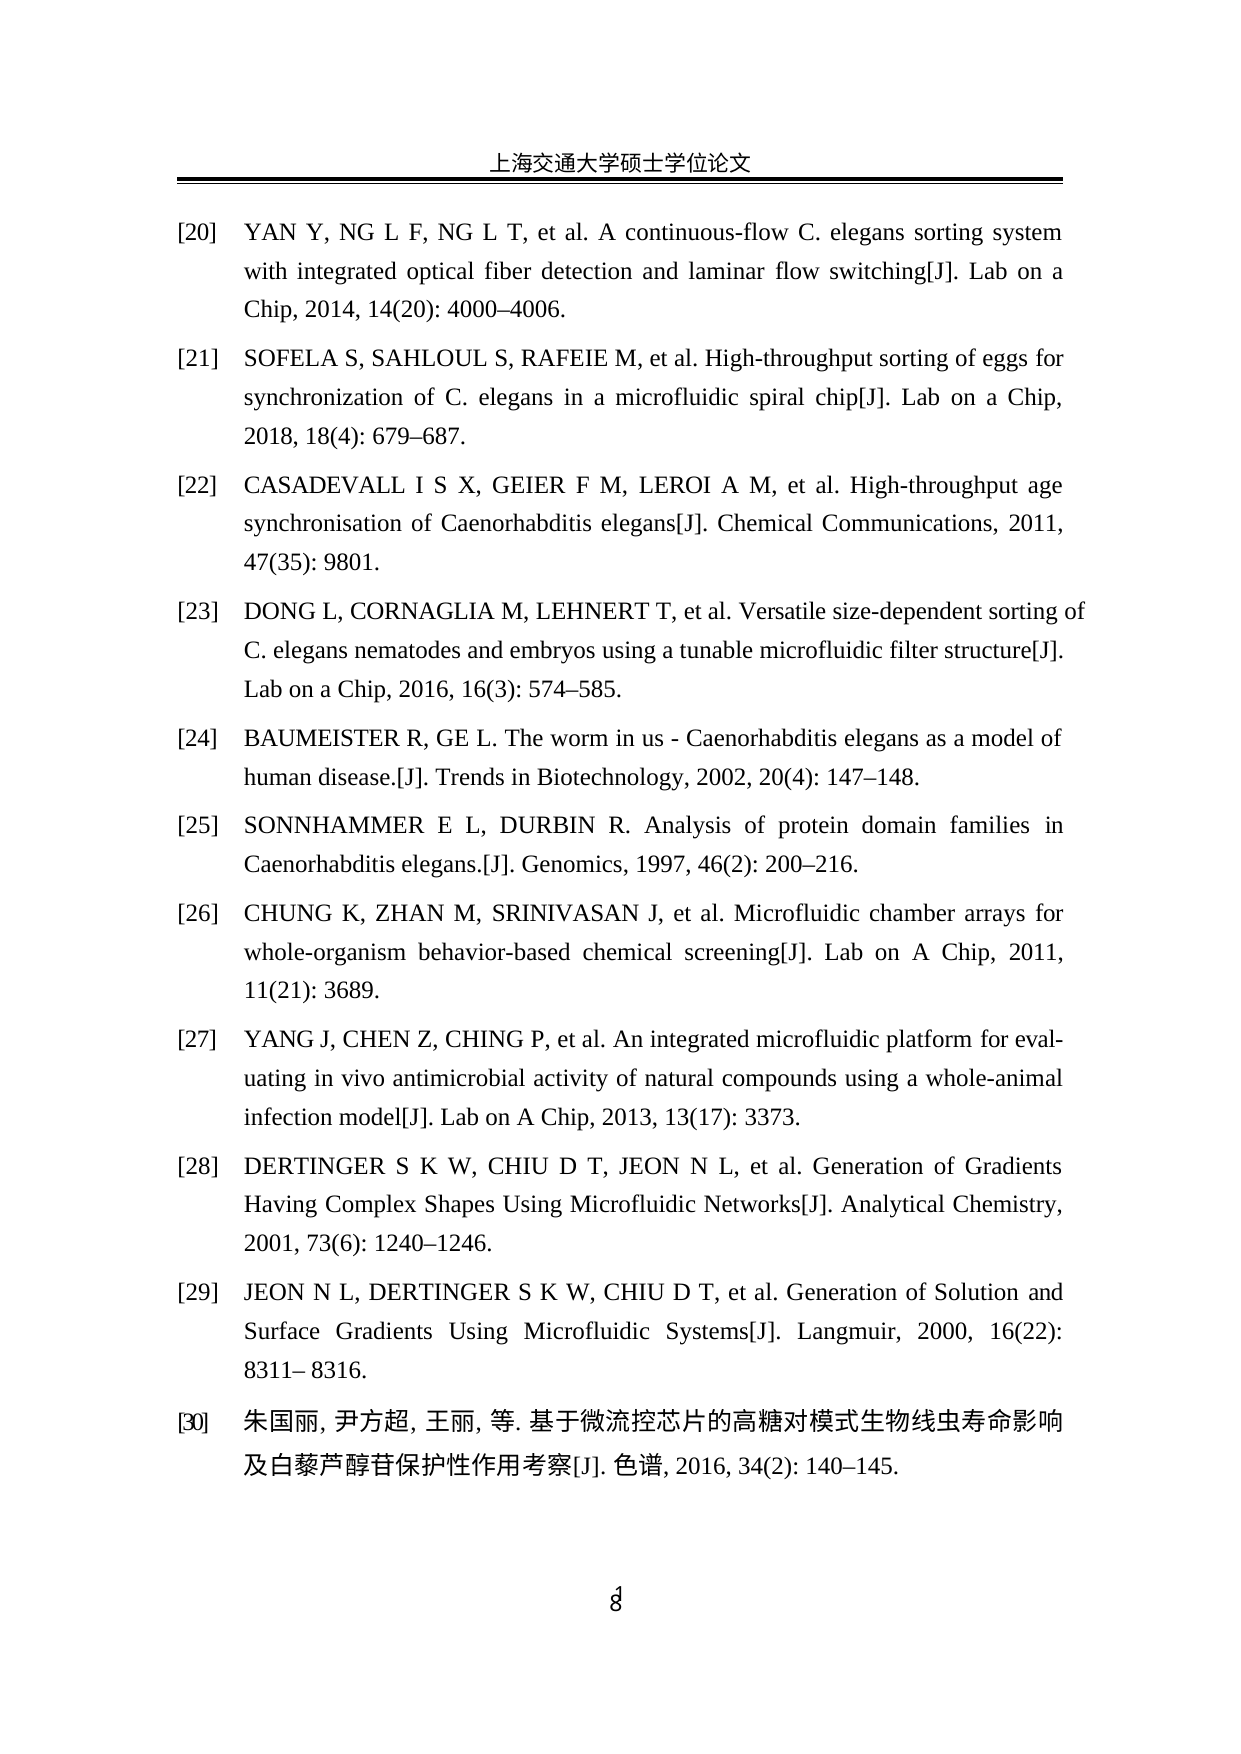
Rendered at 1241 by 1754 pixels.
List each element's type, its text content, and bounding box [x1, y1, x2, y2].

list CASADEVALL I S X, GEIER F M, LEROI A M, et al. High-throughput age synchronisation of Caenorhabditis elegans[J]. Chemical Communications, 2011, 47(35): 9801. [177, 470, 1063, 576]
list 朱国丽, 尹方超, 王丽, 等. 基于微流控芯片的高糖对模式生物线虫寿命影响及白藜芦醇苷保护性作用考察[J]. 色谱, 2016, 34(2): 140–145. [177, 1402, 1063, 1482]
list JEON N L, DERTINGER S K W, CHIU D T, et al. Generation of Solution and Surface Gradients Using Microfluidic Systems[J]. Langmuir, 2000, 16(22): 8311– 8316. [177, 1277, 1063, 1383]
list DONG L, CORNAGLIA M, LEHNERT T, et al. Versatile size-dependent sorting of [177, 596, 1173, 625]
list YAN Y, NG L F, NG L T, et al. A continuous-flow C. elegans sorting system with integrated optical fiber detection and laminar flow switching[J]. Lab on a Chip, 2014, 14(20): 4000–4006. [177, 217, 1063, 323]
list CHUNG K, ZHAN M, SRINIVASAN J, et al. Microfluidic chamber arrays for whole-organism behavior-based chemical screening[J]. Lab on A Chip, 2011, 11(21): 3689. [177, 898, 1063, 1004]
text C. elegans nematodes and embryos using a tunable microfluidic filter structure[J]. Lab on a Chip, 2016, 16(3): 574–585. [244, 635, 1079, 703]
list SONNHAMMER E L, DURBIN R. Analysis of protein domain families in Caenorhabditis elegans.[J]. Genomics, 1997, 46(2): 200–216. [177, 811, 1063, 878]
list DERTINGER S K W, CHIU D T, JEON N L, et al. Generation of Gradients Having Complex Shapes Using Microfluidic Networks[J]. Analytical Chemistry, 2001, 73(6): 1240–1246. [177, 1151, 1063, 1257]
list YANG J, CHEN Z, CHING P, et al. An integrated microfluidic platform for eval- uating in vivo antimicrobial activity of natural compounds using a whole-animal infection model[J]. Lab on A Chip, 2013, 13(17): 3373. [177, 1024, 1063, 1131]
list BAUMEISTER R, GE L. The worm in us - Caenorhabditis elegans as a model of human disease.[J]. Trends in Biotechnology, 2002, 20(4): 147–148. [177, 723, 1063, 790]
list SOFELA S, SAHLOUL S, RAFEIE M, et al. High-throughput sorting of eggs for synchronization of C. elegans in a microfluidic spiral chip[J]. Lab on a Chip, 2018, 18(4): 679–687. [177, 343, 1063, 450]
